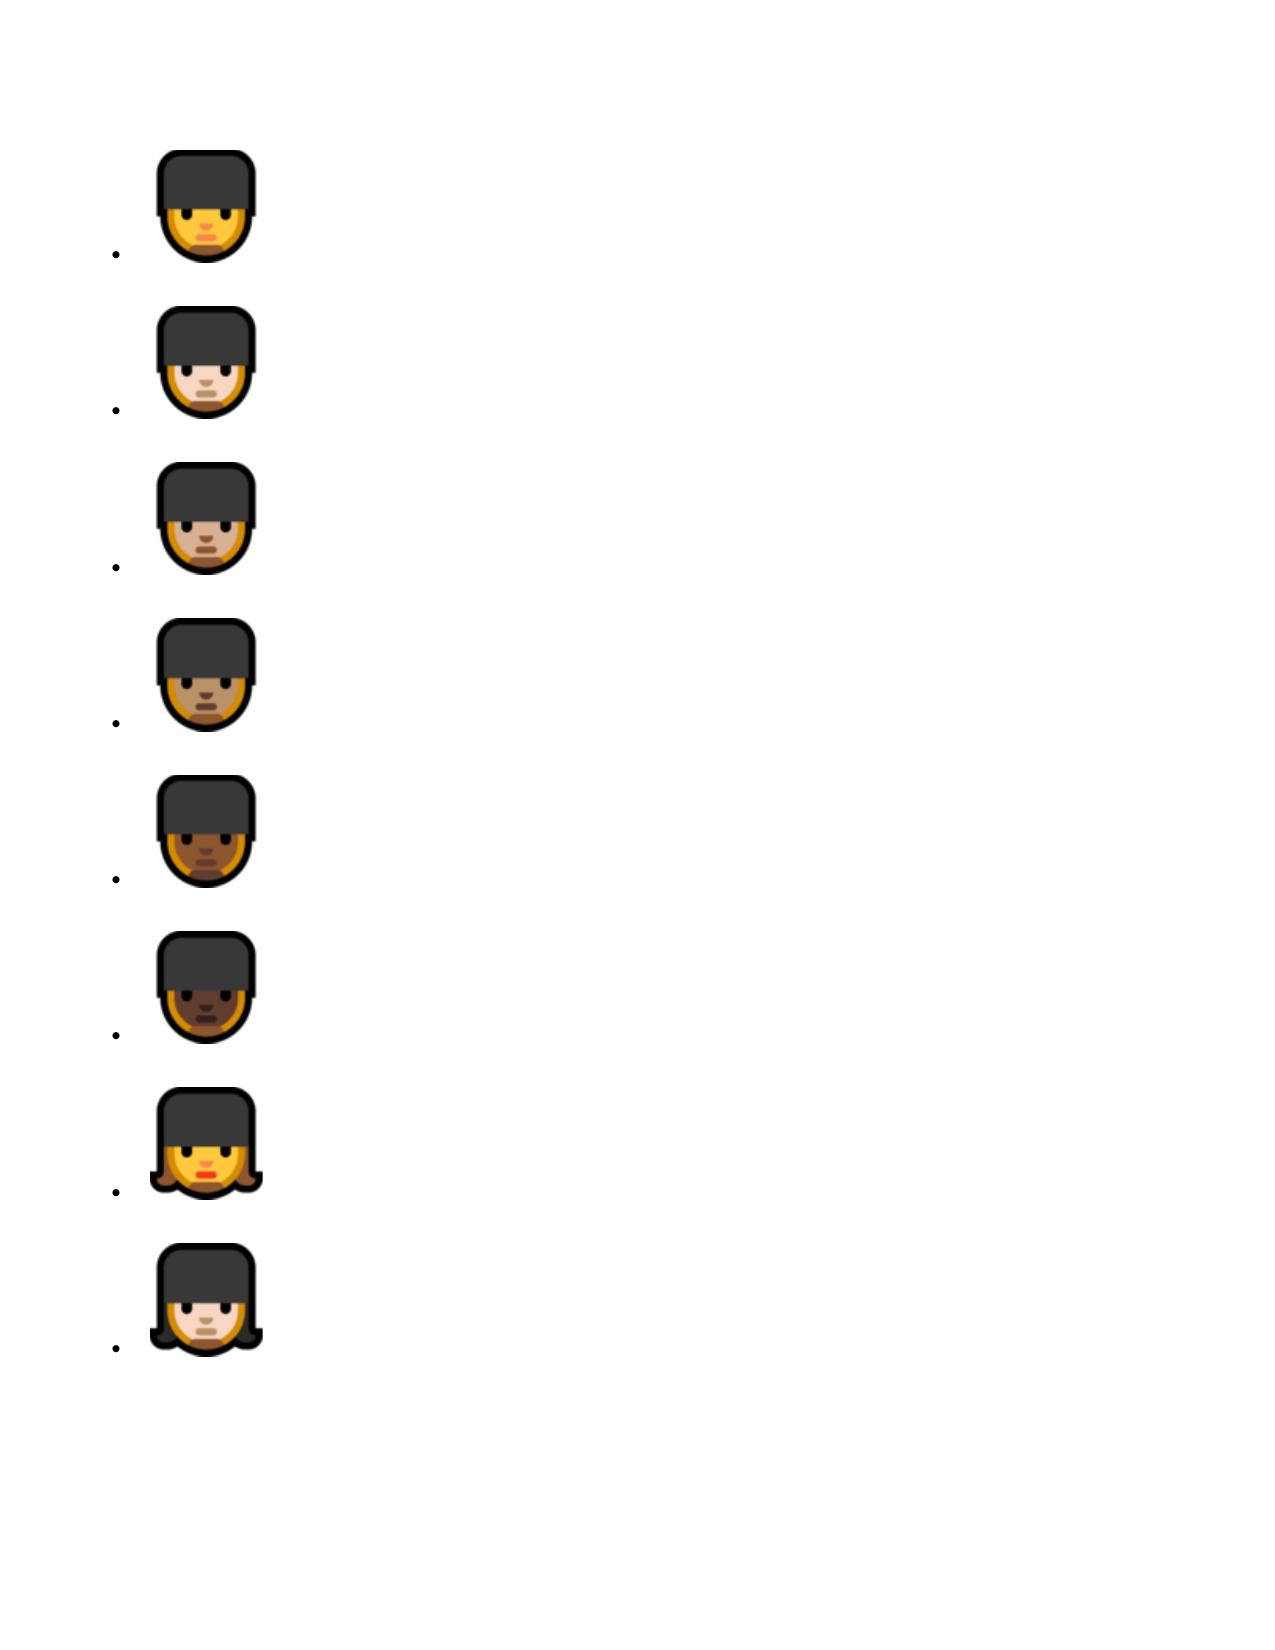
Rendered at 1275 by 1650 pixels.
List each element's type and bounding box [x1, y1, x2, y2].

picture [150, 1087, 263, 1200]
picture [150, 1243, 263, 1357]
picture [150, 306, 263, 419]
picture [150, 931, 263, 1044]
picture [150, 775, 263, 888]
picture [150, 150, 263, 263]
picture [150, 462, 263, 575]
picture [150, 618, 263, 732]
